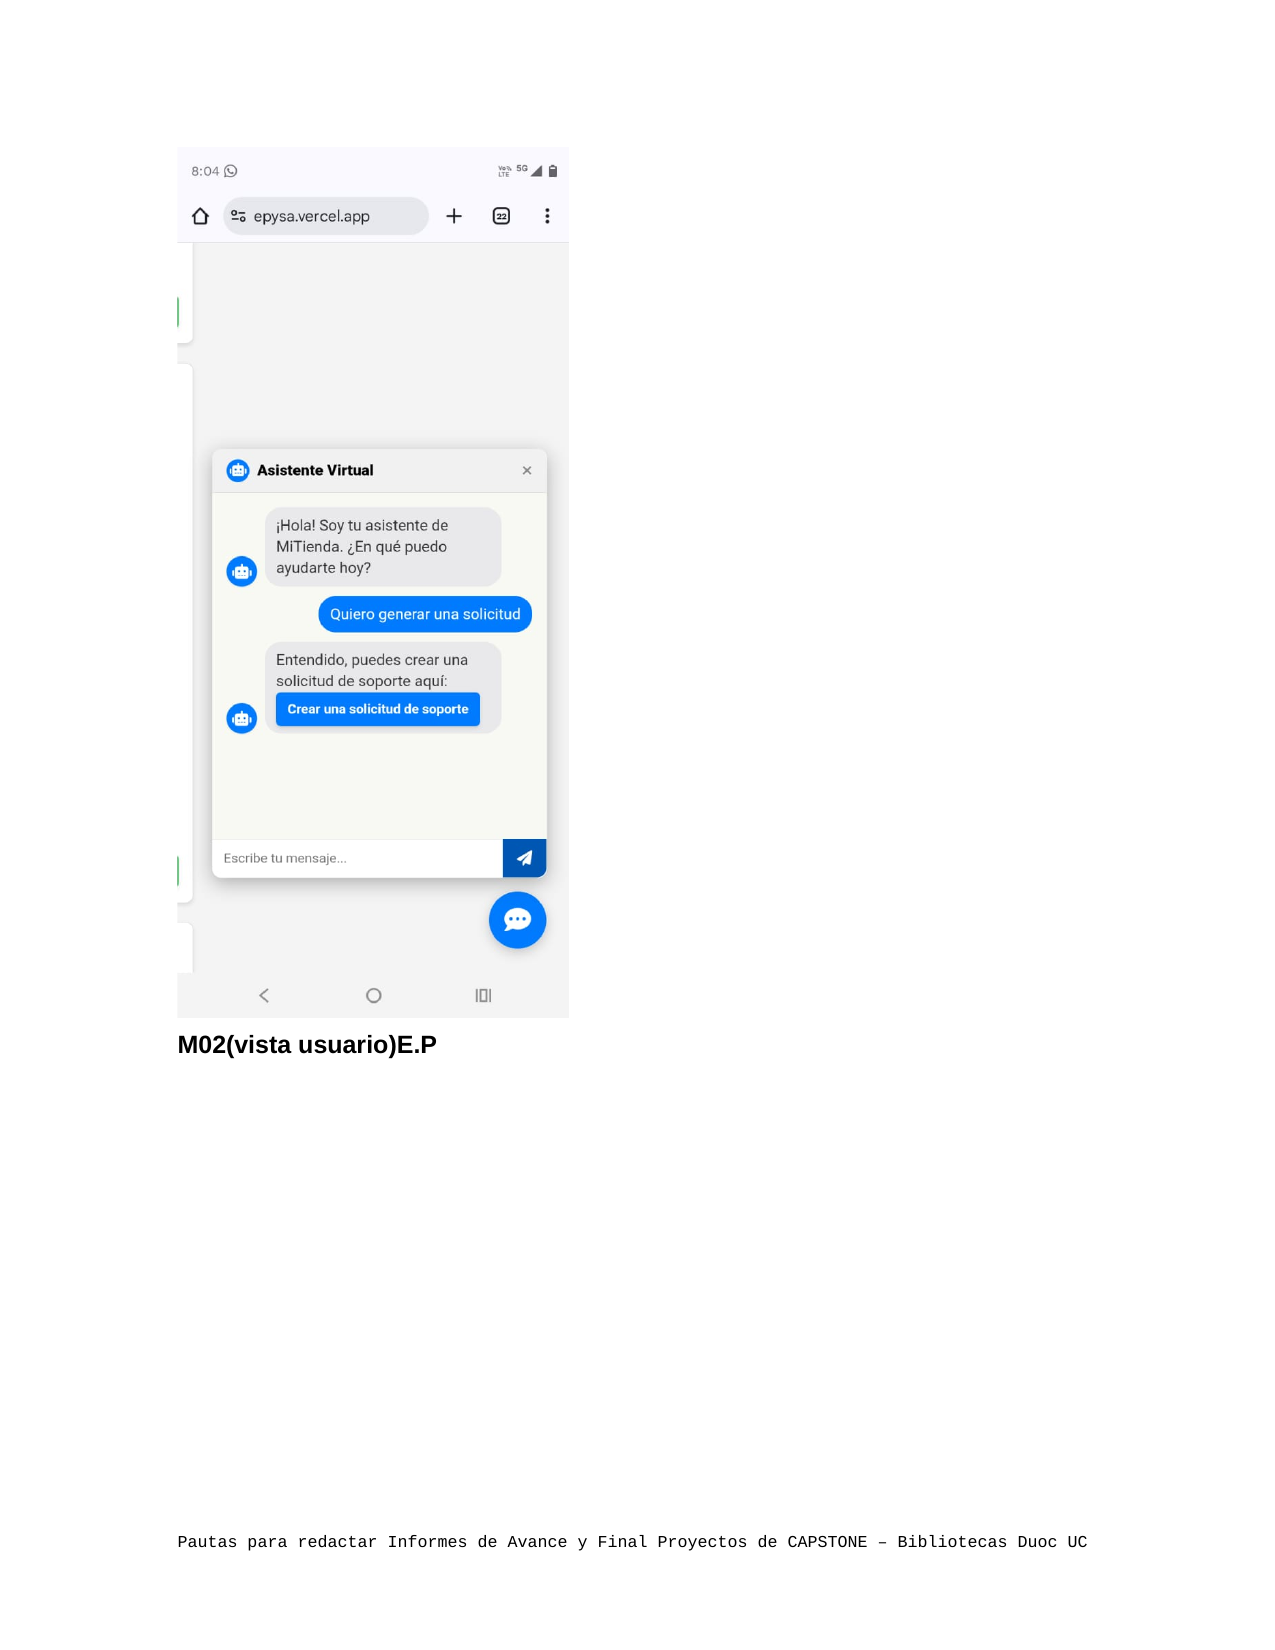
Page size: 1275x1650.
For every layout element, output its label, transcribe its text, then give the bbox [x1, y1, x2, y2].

picture [177, 147, 569, 1018]
text M02(vista usuario)E.P [177, 1030, 1098, 1058]
